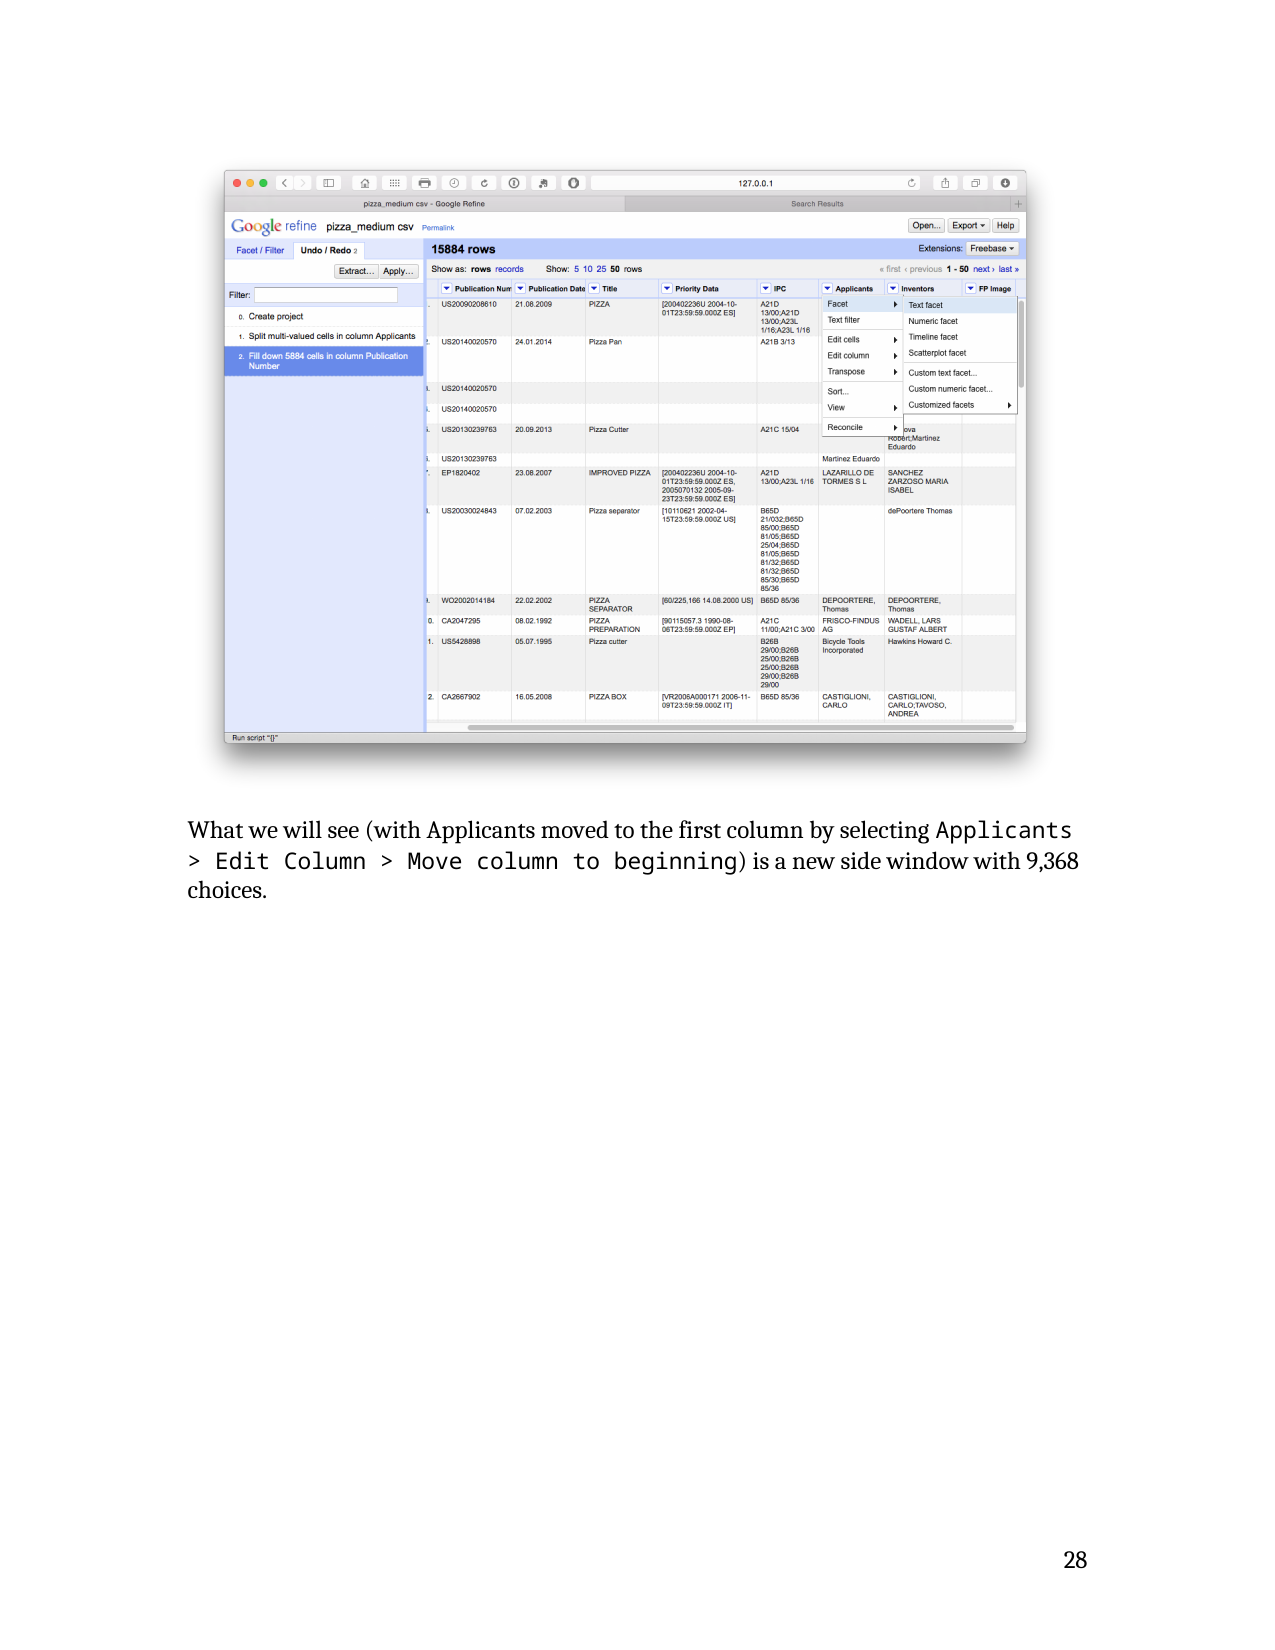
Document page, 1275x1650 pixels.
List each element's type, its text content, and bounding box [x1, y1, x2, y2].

text What we will see (with Applicants moved to the first column by selecting Applicants > Edit Column > Move column to beginning) is a new side window with 9,368 choices. [187, 814, 1087, 905]
picture [187, 150, 1063, 796]
